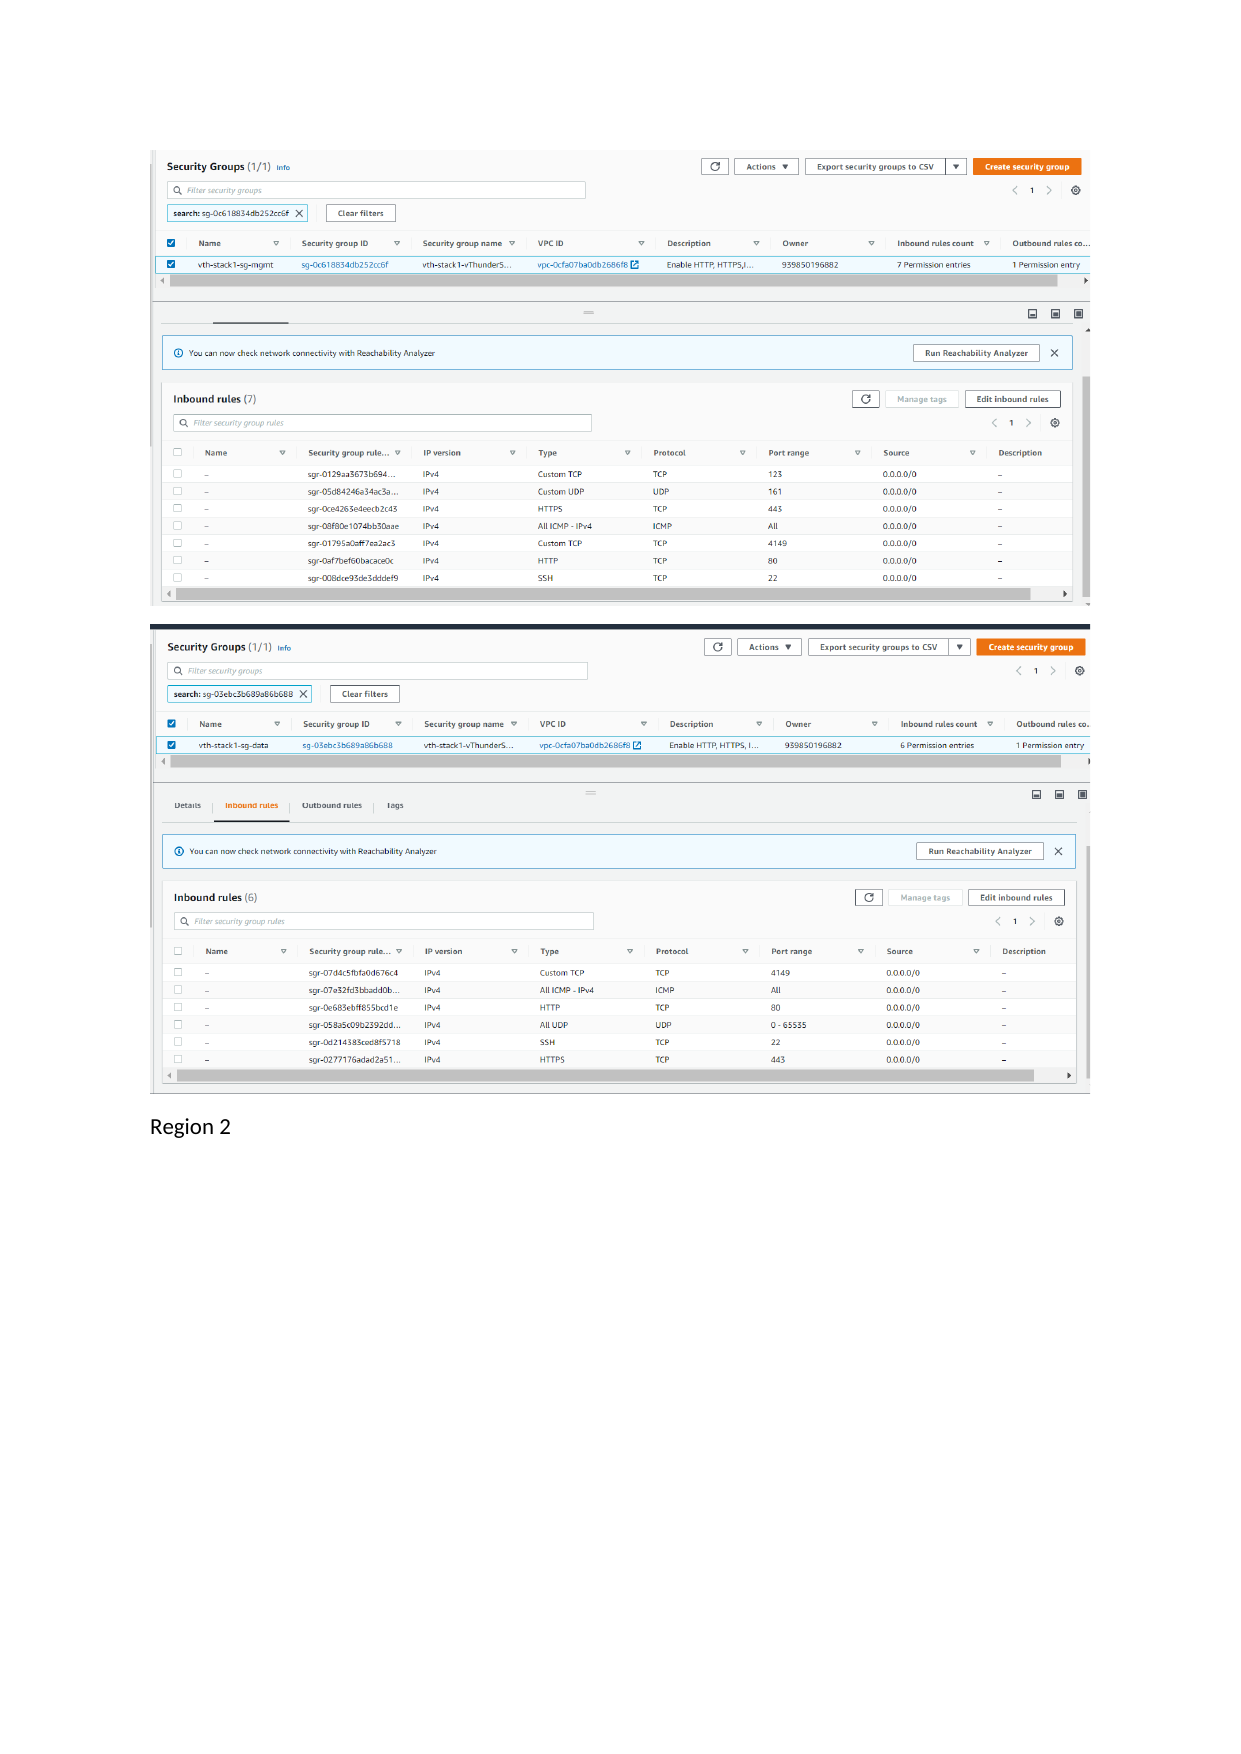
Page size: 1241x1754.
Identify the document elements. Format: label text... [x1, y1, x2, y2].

picture [150, 624, 1091, 1094]
picture [150, 150, 1091, 606]
text Region 2 [150, 1112, 1090, 1140]
